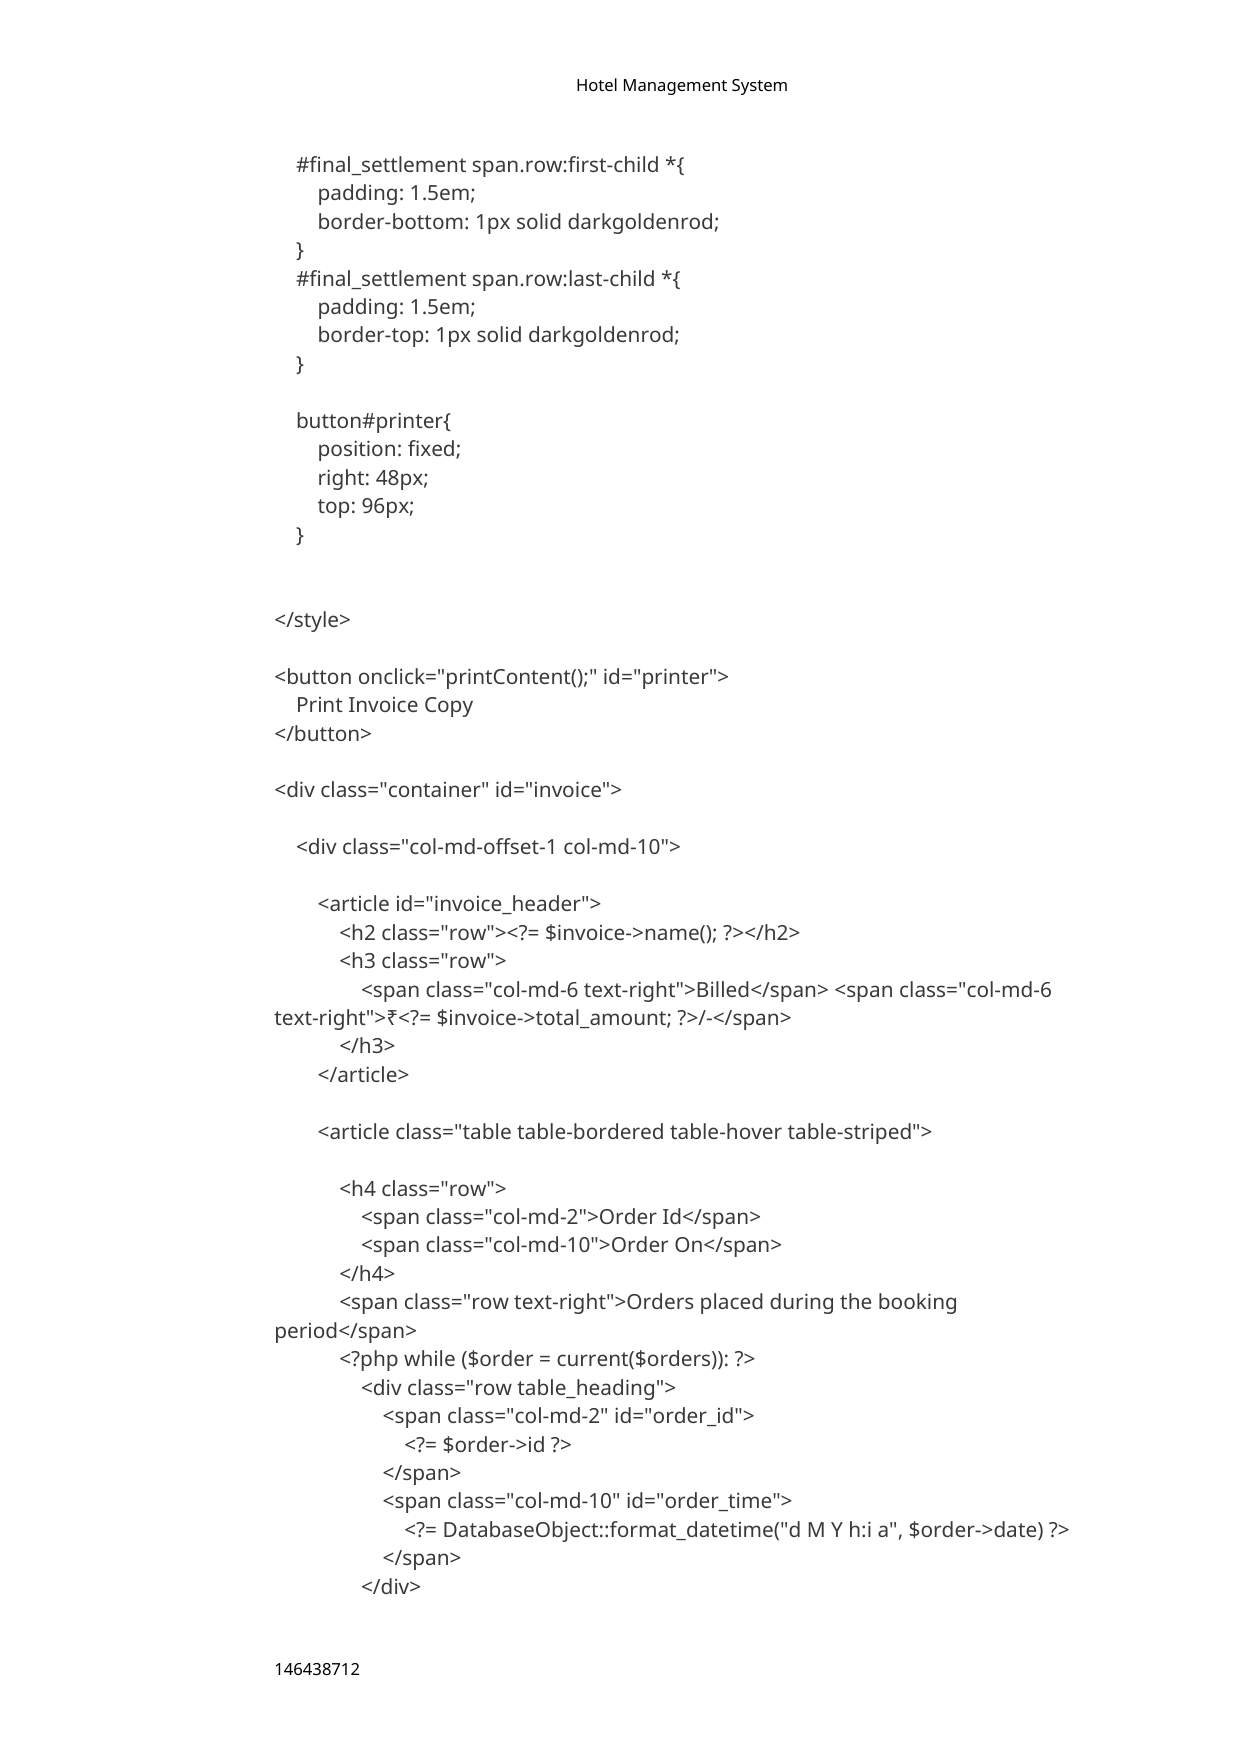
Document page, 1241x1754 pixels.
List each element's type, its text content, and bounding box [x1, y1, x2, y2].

text <div class="row table_heading"> [274, 1373, 1090, 1401]
text <span class="col-md-10">Order On</span> [274, 1231, 1090, 1259]
text <h2 class="row"><?= $invoice->name(); ?></h2> [274, 918, 1090, 946]
text border-bottom: 1px solid darkgoldenrod; [274, 207, 1090, 235]
text <?= DatabaseObject::format_datetime("d M Y h:i a", $order->date) ?> [274, 1515, 1090, 1543]
text #final_settlement span.row:first-child *{ [274, 150, 1090, 178]
text padding: 1.5em; [274, 178, 1090, 207]
text Print Invoice Copy [274, 690, 1090, 719]
text <div class="col-md-offset-1 col-md-10"> [274, 832, 1090, 861]
text </h3> [274, 1032, 1090, 1060]
text right: 48px; [274, 463, 1090, 491]
text button#printer{ [274, 406, 1090, 434]
text <article id="invoice_header"> [274, 889, 1090, 918]
text </span> [274, 1543, 1090, 1572]
text <?= $order->id ?> [274, 1430, 1090, 1458]
text } [274, 235, 1090, 264]
text <?php while ($order = current($orders)): ?> [274, 1344, 1090, 1373]
text <div class="container" id="invoice"> [274, 776, 1090, 804]
text <span class="col-md-2" id="order_id"> [274, 1401, 1090, 1430]
text <span class="col-md-6 text-right">Billed</span> <span class="col-md-6 text-right">₹<?= $invoice->total_amount; ?>/-</span> [274, 975, 1090, 1032]
text <span class="col-md-10" id="order_time"> [274, 1487, 1090, 1515]
text padding: 1.5em; [274, 292, 1090, 321]
text <button onclick="printContent();" id="printer"> [274, 662, 1090, 690]
text </span> [274, 1458, 1090, 1487]
text top: 96px; [274, 491, 1090, 520]
text </div> [274, 1572, 1090, 1600]
text <span class="row text-right">Orders placed during the booking period</span> [274, 1287, 1090, 1344]
text </style> [274, 605, 1090, 633]
text <h4 class="row"> [274, 1174, 1090, 1202]
text } [274, 349, 1090, 377]
text #final_settlement span.row:last-child *{ [274, 264, 1090, 292]
text <article class="table table-bordered table-hover table-striped"> [274, 1117, 1090, 1145]
text border-top: 1px solid darkgoldenrod; [274, 321, 1090, 349]
text } [274, 520, 1090, 548]
text </article> [274, 1060, 1090, 1088]
text </button> [274, 719, 1090, 747]
text position: fixed; [274, 434, 1090, 463]
text <span class="col-md-2">Order Id</span> [274, 1202, 1090, 1231]
text <h3 class="row"> [274, 946, 1090, 975]
text </h4> [274, 1259, 1090, 1287]
